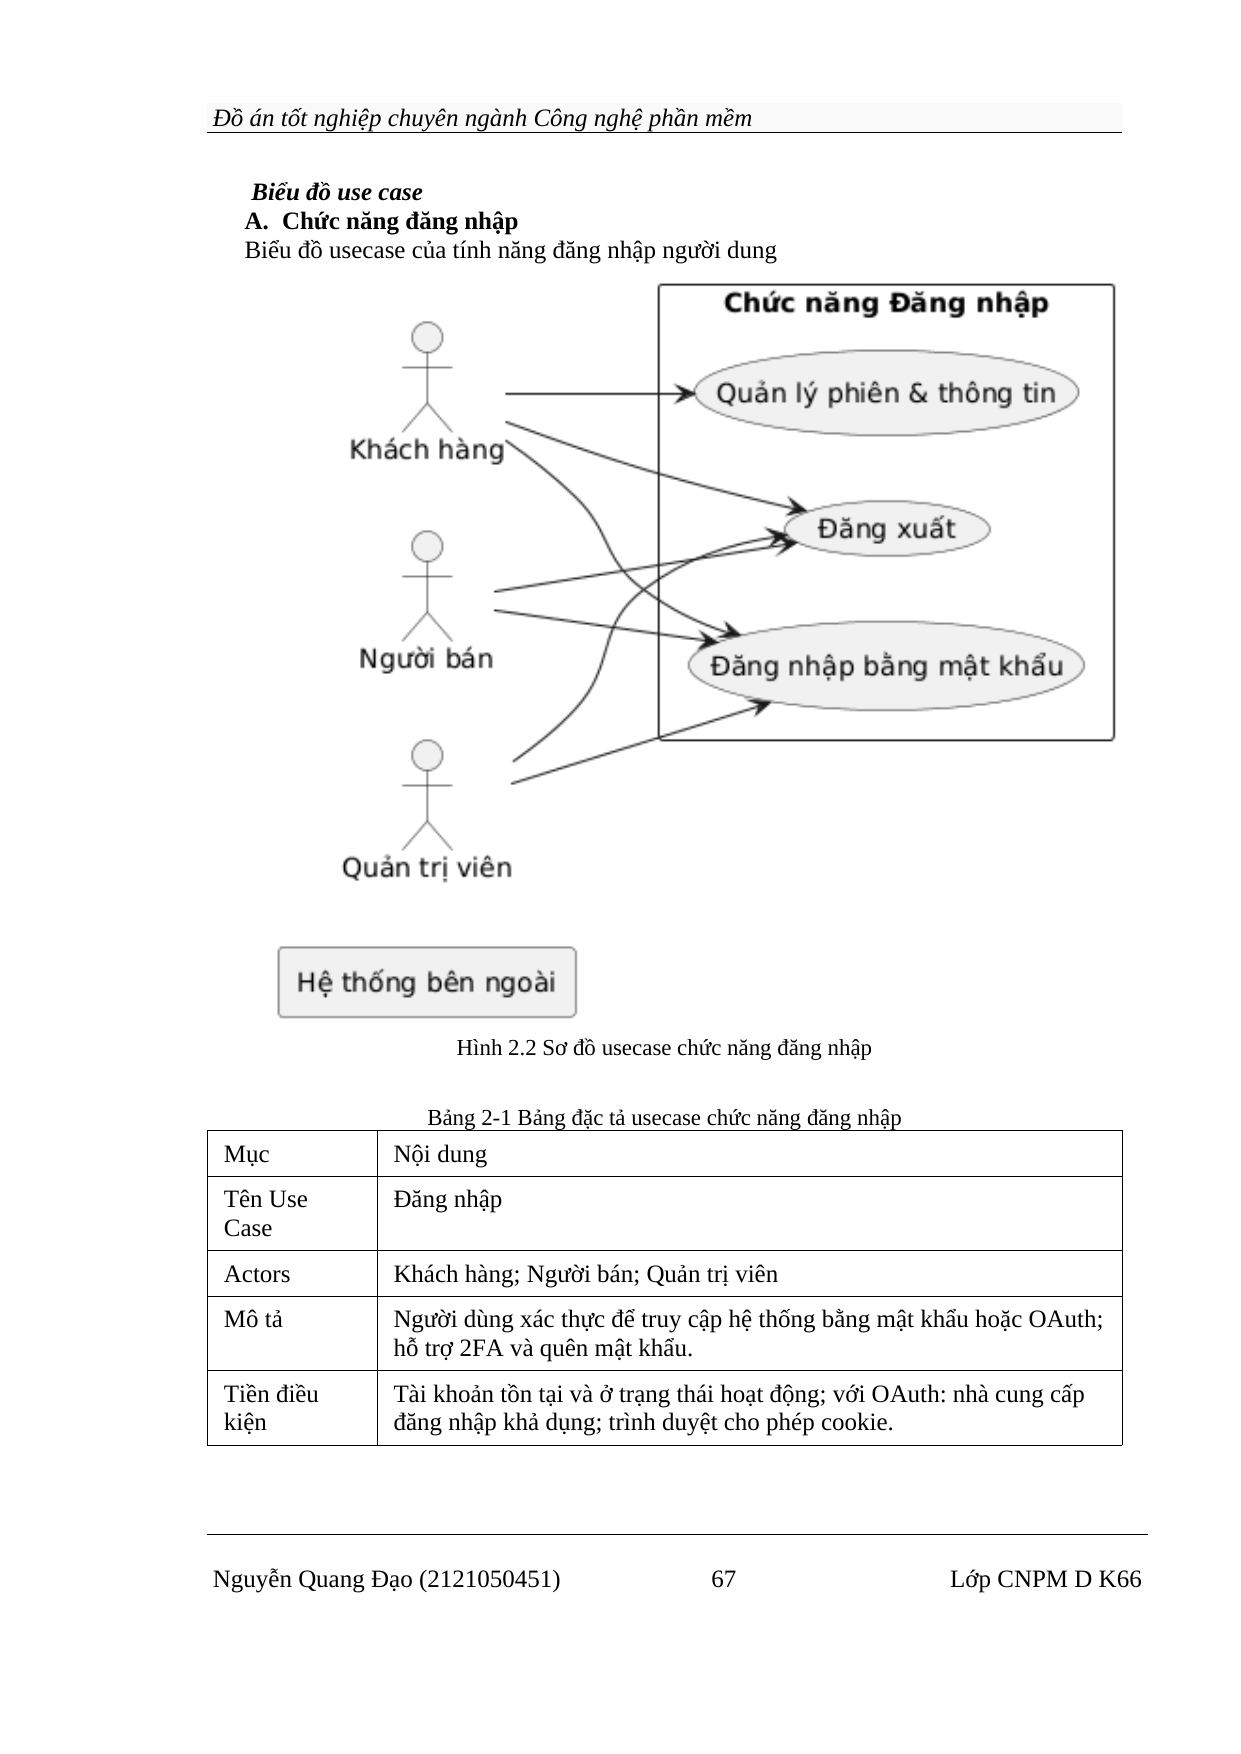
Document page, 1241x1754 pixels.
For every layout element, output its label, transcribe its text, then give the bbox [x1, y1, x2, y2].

table_cell Khách hàng; Người bán; Quản trị viên [378, 1251, 1122, 1296]
table_header Mục [208, 1131, 377, 1176]
table_cell Mô tả [208, 1297, 377, 1370]
table_cell Người dùng xác thực để truy cập hệ thống bằng mật khẩu hoặc OAuth; hỗ trợ 2FA và quên mật khẩu. [378, 1297, 1122, 1370]
picture [265, 272, 1123, 1026]
text Hình 2.2 Sơ đồ usecase chức năng đăng nhập [207, 1034, 1122, 1060]
table_cell Tên Use Case [208, 1177, 377, 1250]
subtitle Chức năng đăng nhập [244, 206, 1122, 235]
table_cell Actors [208, 1251, 377, 1296]
table_header Nội dung [378, 1131, 1122, 1176]
text Biểu đồ usecase của tính năng đăng nhập người dung [207, 235, 1122, 263]
text Bảng 2-1 Bảng đặc tả usecase chức năng đăng nhập [207, 1104, 1122, 1130]
table_cell Tài khoản tồn tại và ở trạng thái hoạt động; với OAuth: nhà cung cấp đăng nhập khả dụng; trình duyệt cho phép cookie. [378, 1371, 1122, 1444]
table_cell Tiền điều kiện [208, 1371, 377, 1444]
subtitle Biểu đồ use case [251, 177, 1122, 206]
table_cell Đăng nhập [378, 1177, 1122, 1250]
